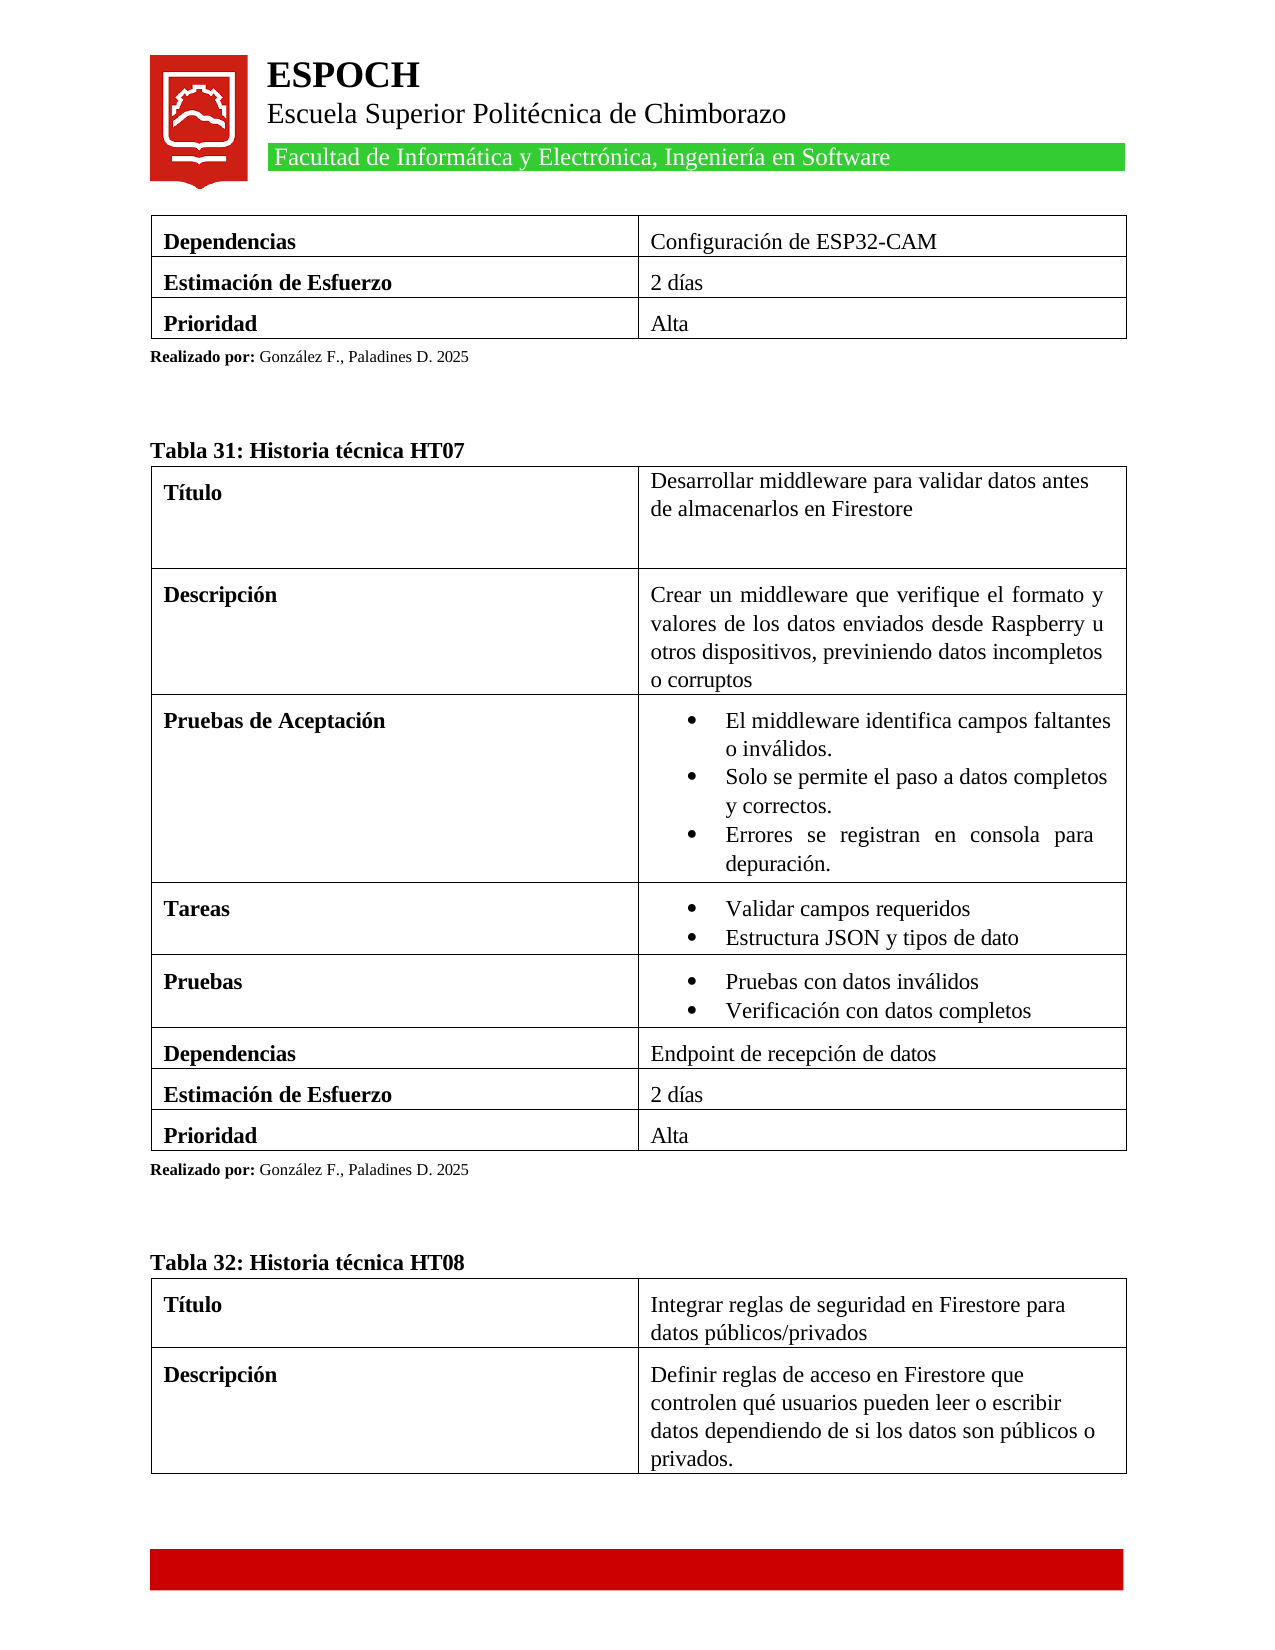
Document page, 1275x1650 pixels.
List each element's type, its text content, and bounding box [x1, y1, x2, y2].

table_header Título [152, 1279, 638, 1347]
picture [150, 55, 248, 189]
table_cell Crear un middleware que verifique el formato y valores de los datos enviados desde Raspberry u otros dispositivos, previniendo datos incompletos o corruptos [639, 569, 1126, 694]
table_cell Prioridad [152, 1110, 638, 1150]
table_cell Definir reglas de acceso en Firestore que controlen qué usuarios pueden leer o escribir datos dependiendo de si los datos son públicos o privados. [639, 1348, 1126, 1473]
table_cell Pruebas [152, 955, 638, 1027]
subtitle Tabla 32: Historia técnica HT08 [150, 1249, 1162, 1276]
table_cell El middleware identifica campos faltantes o inválidos. Solo se permite el paso a datos completos y correctos. Errores se registran en consola para depuración. [639, 695, 1126, 882]
text Realizado por: González F., Paladines D. 2025 [150, 1159, 1162, 1179]
table_cell Descripción [152, 569, 638, 694]
table_cell Estimación de Esfuerzo [152, 1069, 638, 1109]
table_header Desarrollar middleware para validar datos antes de almacenarlos en Firestore [639, 467, 1126, 567]
table_cell Dependencias [152, 1028, 638, 1068]
table_header Título [152, 467, 638, 567]
table_header Dependencias [152, 216, 638, 256]
table_cell Validar campos requeridos Estructura JSON y tipos de dato [639, 883, 1126, 954]
table_cell Alta [639, 1110, 1126, 1150]
table_cell Pruebas de Aceptación [152, 695, 638, 882]
table_cell Alta [639, 298, 1126, 338]
table_cell Prioridad [152, 298, 638, 338]
table_cell Estimación de Esfuerzo [152, 257, 638, 297]
table_header Configuración de ESP32-CAM [639, 216, 1126, 256]
table_cell Endpoint de recepción de datos [639, 1028, 1126, 1068]
table_cell Tareas [152, 883, 638, 954]
table_cell Pruebas con datos inválidos Verificación con datos completos [639, 955, 1126, 1027]
text Realizado por: González F., Paladines D. 2025 [150, 347, 1162, 366]
table_cell 2 días [639, 257, 1126, 297]
table_cell 2 días [639, 1069, 1126, 1109]
table_header Integrar reglas de seguridad en Firestore para datos públicos/privados [639, 1279, 1126, 1347]
subtitle Tabla 31: Historia técnica HT07 [150, 437, 1162, 463]
table_cell Descripción [152, 1348, 638, 1473]
